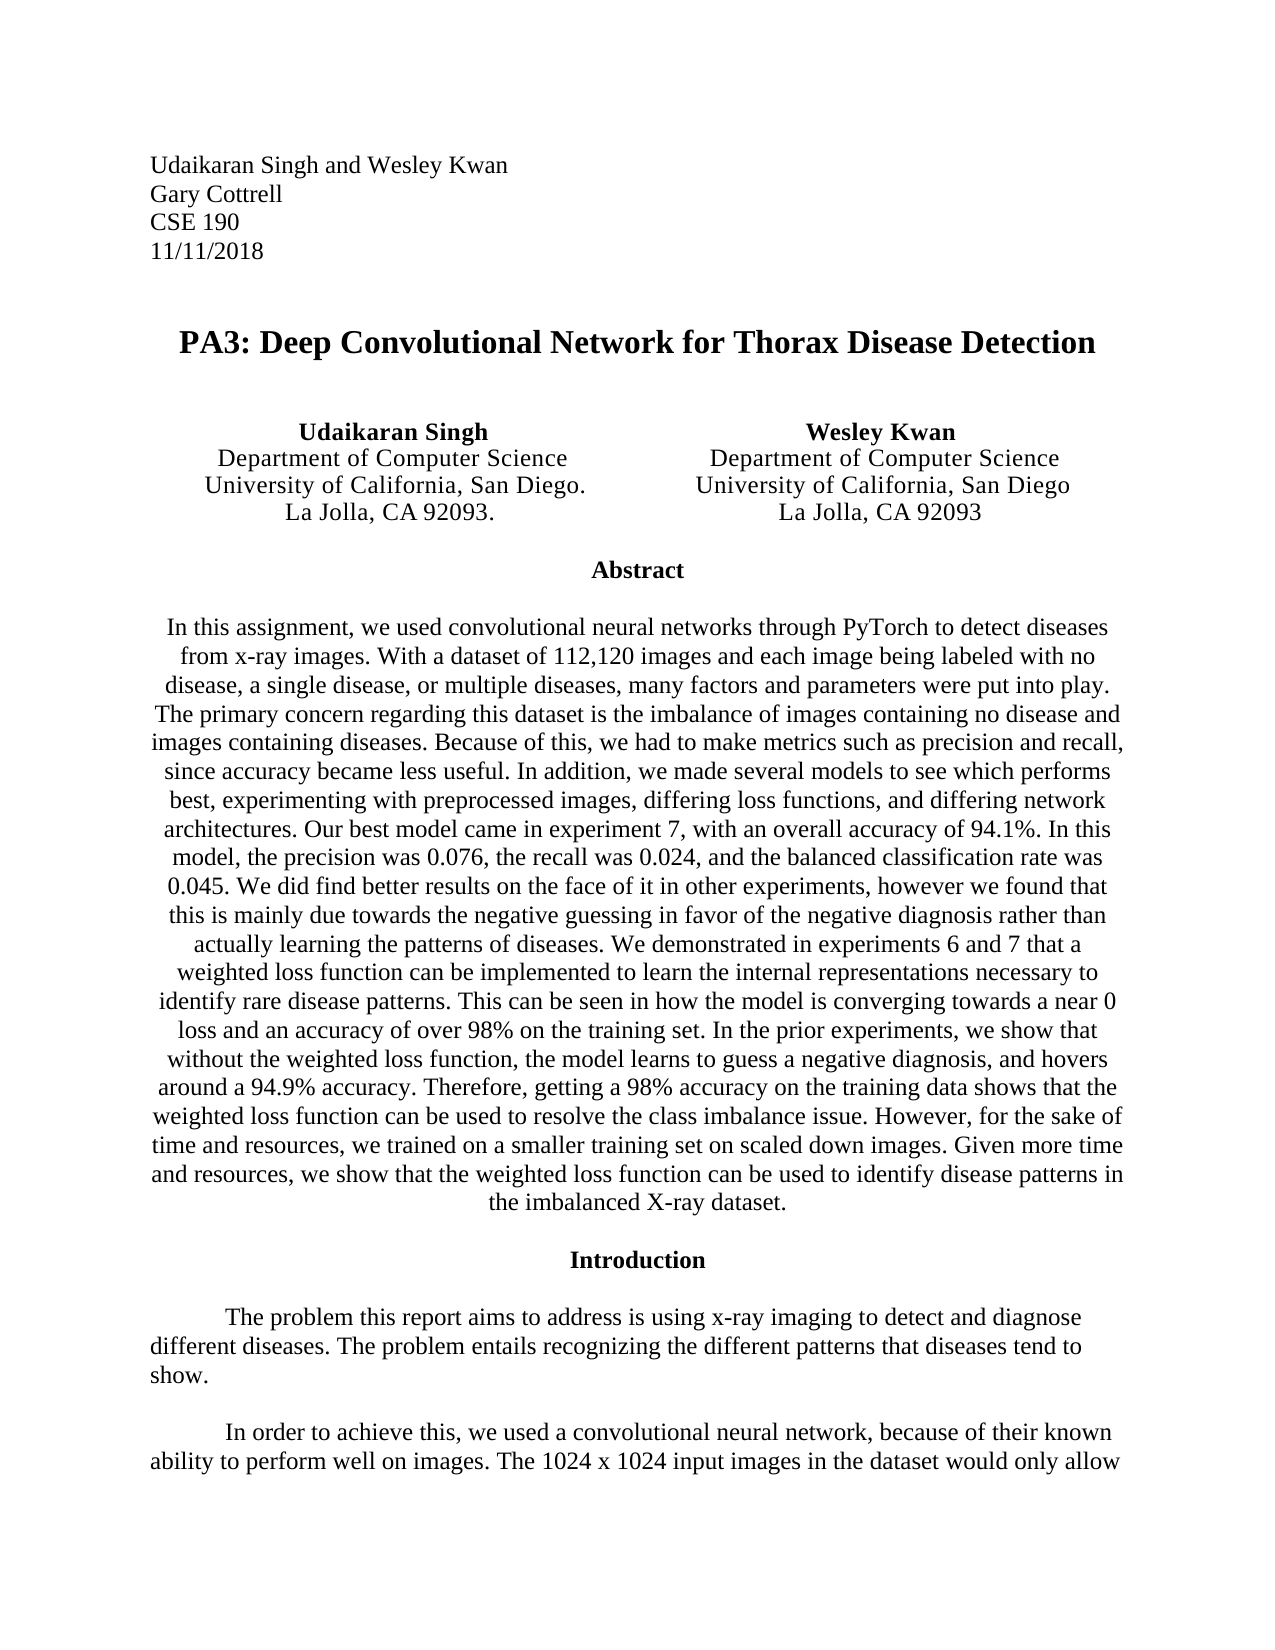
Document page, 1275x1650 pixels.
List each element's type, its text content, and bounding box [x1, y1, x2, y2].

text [150, 1417, 1125, 1475]
text La Jolla, CA 92093. La Jolla, CA 92093 [150, 499, 1125, 526]
text CSE 190 [150, 207, 1125, 236]
text Department of Computer Science Department of Computer Science [150, 445, 1125, 472]
text Udaikaran Singh Wesley Kwan [150, 418, 1125, 445]
text In this assignment, we used convolutional neural networks through PyTorch to detect diseases from x-ray images. With a dataset of 112,120 images and each image being labeled with no disease, a single disease, or multiple diseases, many factors and parameters were put into play. The primary concern regarding this dataset is the imbalance of images containing no disease and images containing diseases. Because of this, we had to make metrics such as precision and recall, since accuracy became less useful. In addition, we made several models to see which performs best, experimenting with preprocessed images, differing loss functions, and differing network architectures. Our best model came in experiment 7, with an overall accuracy of 94.1%. In this model, the precision was 0.076, the recall was 0.024, and the balanced classification rate was 0.045. We did find better results on the face of it in other experiments, however we found that this is mainly due towards the negative guessing in favor of the negative diagnosis rather than actually learning the patterns of diseases. We demonstrated in experiments 6 and 7 that a weighted loss function can be implemented to learn the internal representations necessary to identify rare disease patterns. This can be seen in how the model is converging towards a near 0 loss and an accuracy of over 98% on the training set. In the prior experiments, we show that without the weighted loss function, the model learns to guess a negative diagnosis, and hovers around a 94.9% accuracy. Therefore, getting a 98% accuracy on the training data shows that the weighted loss function can be used to resolve the class imbalance issue. However, for the sake of time and resources, we trained on a smaller training set on scaled down images. Given more time and resources, we show that the weighted loss function can be used to identify disease patterns in the imbalanced X-ray dataset. [150, 612, 1125, 1216]
text Gary Cottrell [150, 179, 1125, 207]
text 11/11/2018 [150, 236, 1125, 265]
text PA3: Deep Convolutional Network for Thorax Disease Detection [150, 322, 1125, 361]
text Udaikaran Singh and Wesley Kwan [150, 150, 1125, 179]
text The problem this report aims to address is using x-ray imaging to detect and diagnose different diseases. The problem entails recognizing the different patterns that diseases tend to show. [150, 1302, 1125, 1389]
text University of California, San Diego. University of California, San Diego [150, 472, 1125, 499]
text Abstract [150, 555, 1125, 584]
text Introduction [150, 1245, 1125, 1274]
